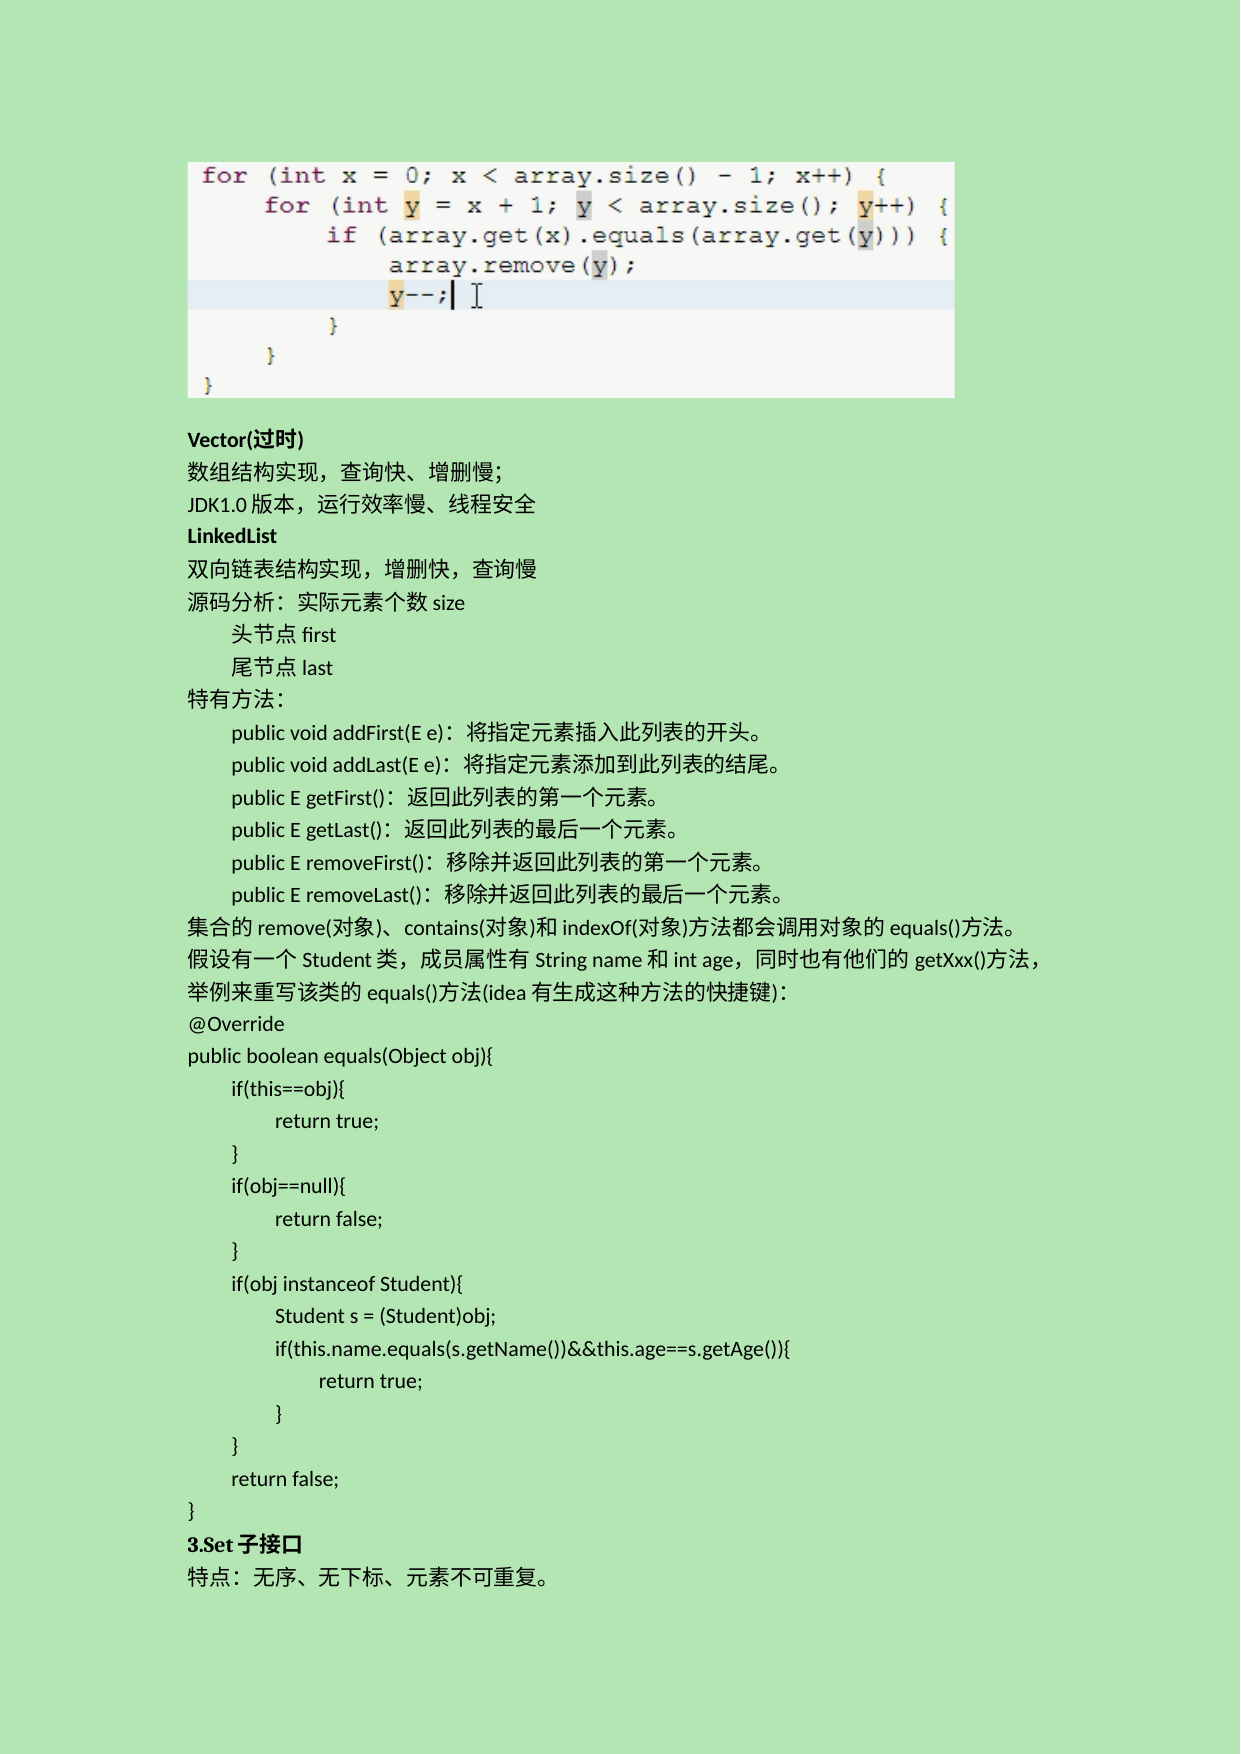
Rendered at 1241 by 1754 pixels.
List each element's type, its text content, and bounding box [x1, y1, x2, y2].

picture [187, 162, 955, 398]
subtitle 3.Set子接口 [187, 1527, 1053, 1559]
text public E removeFirst()：移除并返回此列表的第一个元素。 [187, 844, 1053, 877]
text JDK1.0版本，运行效率慢、线程安全 [187, 487, 1053, 519]
text } [187, 1137, 1053, 1169]
text 特点：无序、无下标、元素不可重复。 [187, 1559, 1053, 1592]
text 数组结构实现，查询快、增删慢； [187, 454, 1053, 487]
text 源码分析：实际元素个数size [187, 584, 1053, 617]
text 集合的remove(对象)、contains(对象)和indexOf(对象)方法都会调用对象的equals()方法。 [187, 909, 1053, 942]
text if(obj==null){ [187, 1169, 1053, 1202]
text public boolean equals(Object obj){ [187, 1039, 1053, 1072]
text } [187, 1234, 1053, 1267]
subtitle Vector(过时) [187, 422, 1053, 454]
text return true; [231, 1104, 1053, 1137]
subtitle LinkedList [187, 519, 1053, 552]
text } [187, 1494, 1053, 1527]
text 头节点 first [187, 617, 1053, 649]
text 尾节点 last [187, 649, 1053, 682]
text @Override [187, 1007, 1053, 1039]
text 特有方法： [187, 682, 1053, 714]
text public E getLast()：返回此列表的最后一个元素。 [187, 812, 1053, 844]
text } [187, 1429, 1053, 1462]
text Student s = (Student)obj; [187, 1299, 1053, 1332]
text public E getFirst()：返回此列表的第一个元素。 [187, 779, 1053, 812]
text 双向链表结构实现，增删快，查询慢 [187, 552, 1053, 584]
text return true; [187, 1364, 1053, 1397]
text } [231, 1397, 1053, 1429]
text public E removeLast()：移除并返回此列表的最后一个元素。 [187, 877, 1053, 909]
text if(this.name.equals(s.getName())&&this.age==s.getAge()){ [187, 1332, 1053, 1364]
text if(this==obj){ [187, 1072, 1053, 1104]
text public void addFirst(E e)：将指定元素插入此列表的开头。 [187, 714, 1053, 747]
text return false; [187, 1202, 1053, 1234]
text public void addLast(E e)：将指定元素添加到此列表的结尾。 [187, 747, 1053, 779]
text return false; [187, 1462, 1053, 1494]
text 假设有一个Student类，成员属性有String name和int age，同时也有他们的getXxx()方法，举例来重写该类的equals()方法(idea有生成这种方法的快捷键)： [187, 942, 1053, 1007]
text if(obj instanceof Student){ [187, 1267, 1053, 1299]
